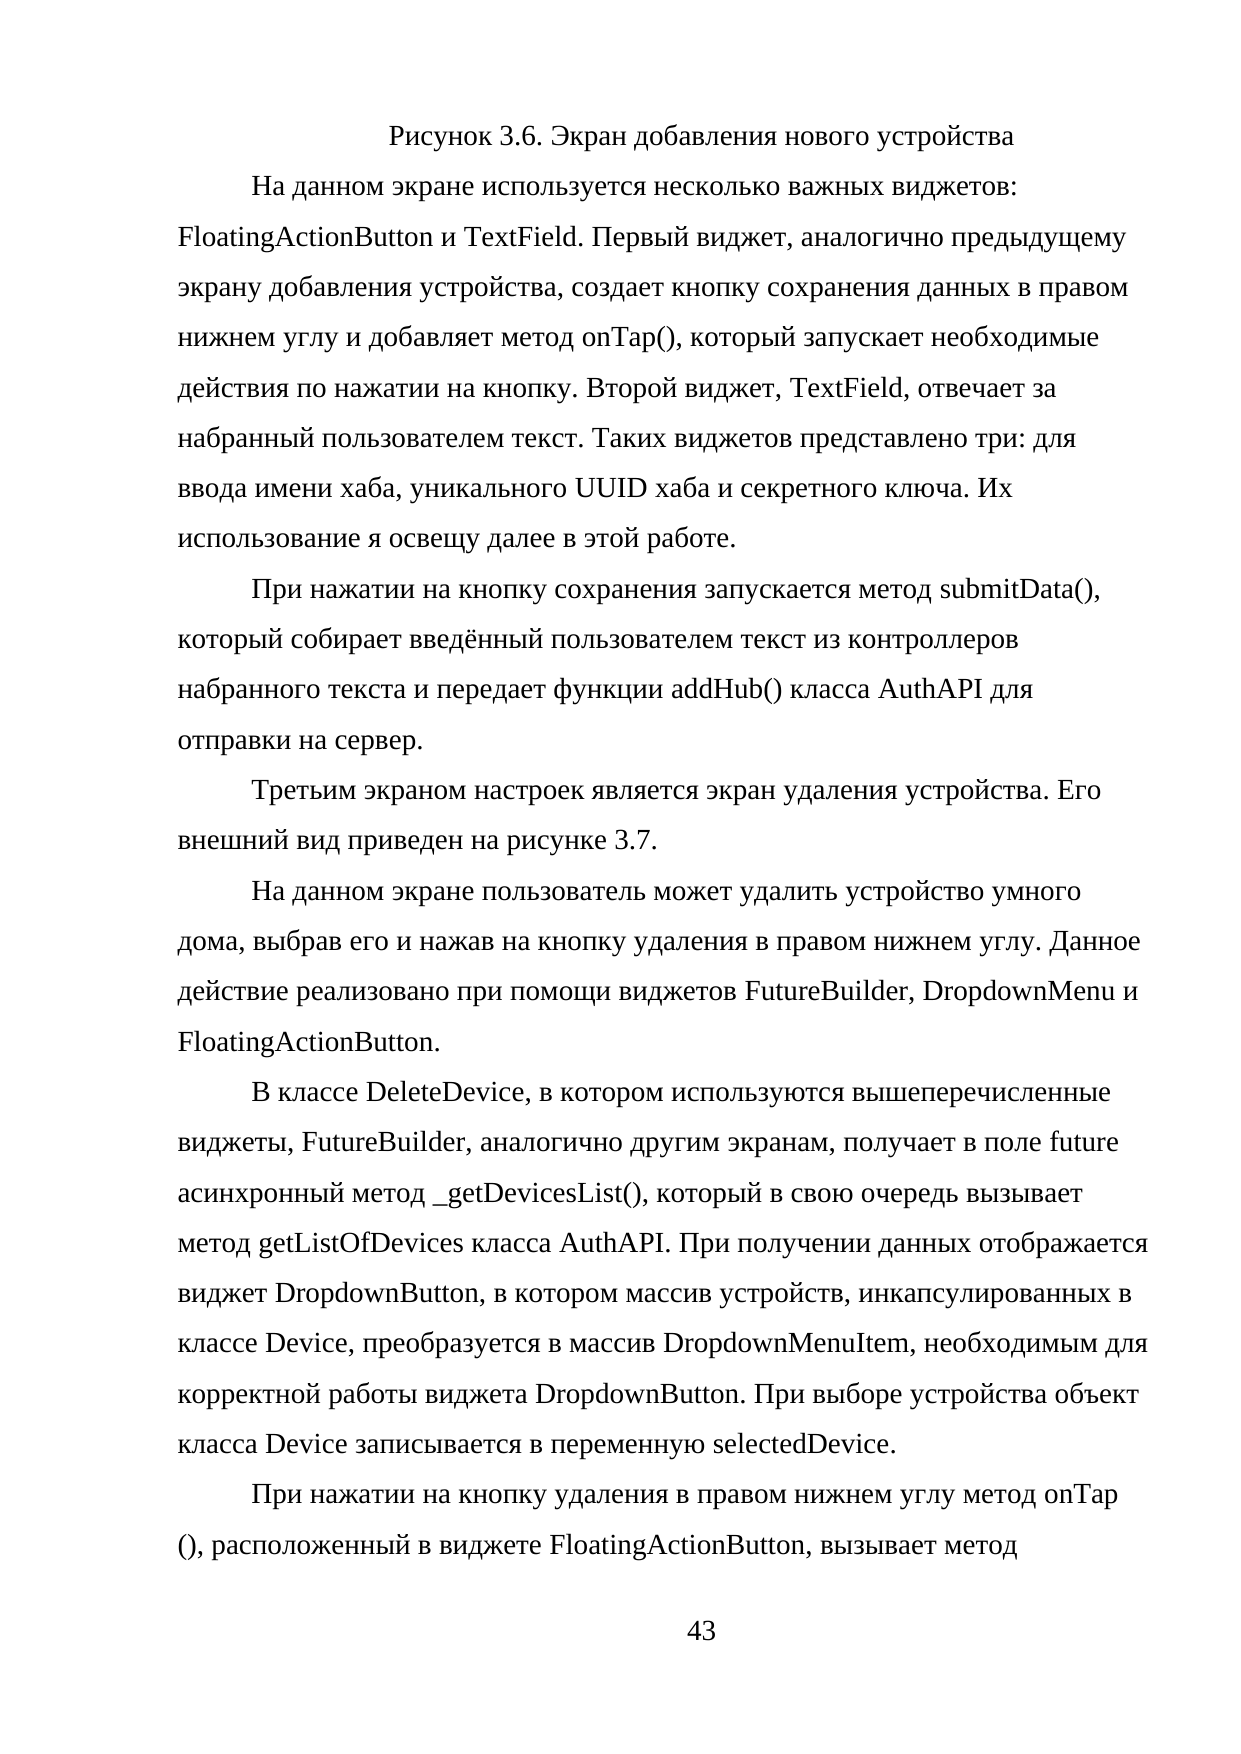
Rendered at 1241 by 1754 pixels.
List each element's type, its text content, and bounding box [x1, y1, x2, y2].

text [177, 1477, 1152, 1560]
text На данном экране используется несколько важных виджетов: FloatingActionButton и TextField. Первый виджет, аналогично предыдущему экрану добавления устройства, создает кнопку сохранения данных в правом нижнем углу и добавляет метод onTap(), который запускает необходимые действия по нажатии на кнопку. Второй виджет, TextField, отвечает за набранный пользователем текст. Таких виджетов представлено три: для ввода имени хаба, уникального UUID хаба и секретного ключа. Их использование я освещу далее в этой работе. [177, 168, 1152, 554]
text На данном экране пользователь может удалить устройство умного дома, выбрав его и нажав на кнопку удаления в правом нижнем углу. Данное действие реализовано при помощи виджетов FutureBuilder, DropdownMenu и FloatingActionButton. [177, 873, 1152, 1057]
text В классе DeleteDevice, в котором используются вышеперечисленные виджеты, FutureBuilder, аналогично другим экранам, получает в поле future асинхронный метод _getDevicesList(), который в свою очередь вызывает метод getListOfDevices класса AuthAPI. При получении данных отображается виджет DropdownButton, в котором массив устройств, инкапсулированных в классе Device, преобразуется в массив DropdownMenuItem, необходимым для корректной работы виджета DropdownButton. При выборе устройства объект класса Device записывается в переменную selectedDevice. [177, 1074, 1152, 1460]
text Рисунок 3.6. Экран добавления нового устройства [177, 118, 1152, 152]
text При нажатии на кнопку сохранения запускается метод submitData(), который собирает введённый пользователем текст из контроллеров набранного текста и передает функции addHub() класса AuthAPI для отправки на сервер. [177, 571, 1152, 755]
text Третьим экраном настроек является экран удаления устройства. Его внешний вид приведен на рисунке 3.7. [177, 772, 1152, 856]
